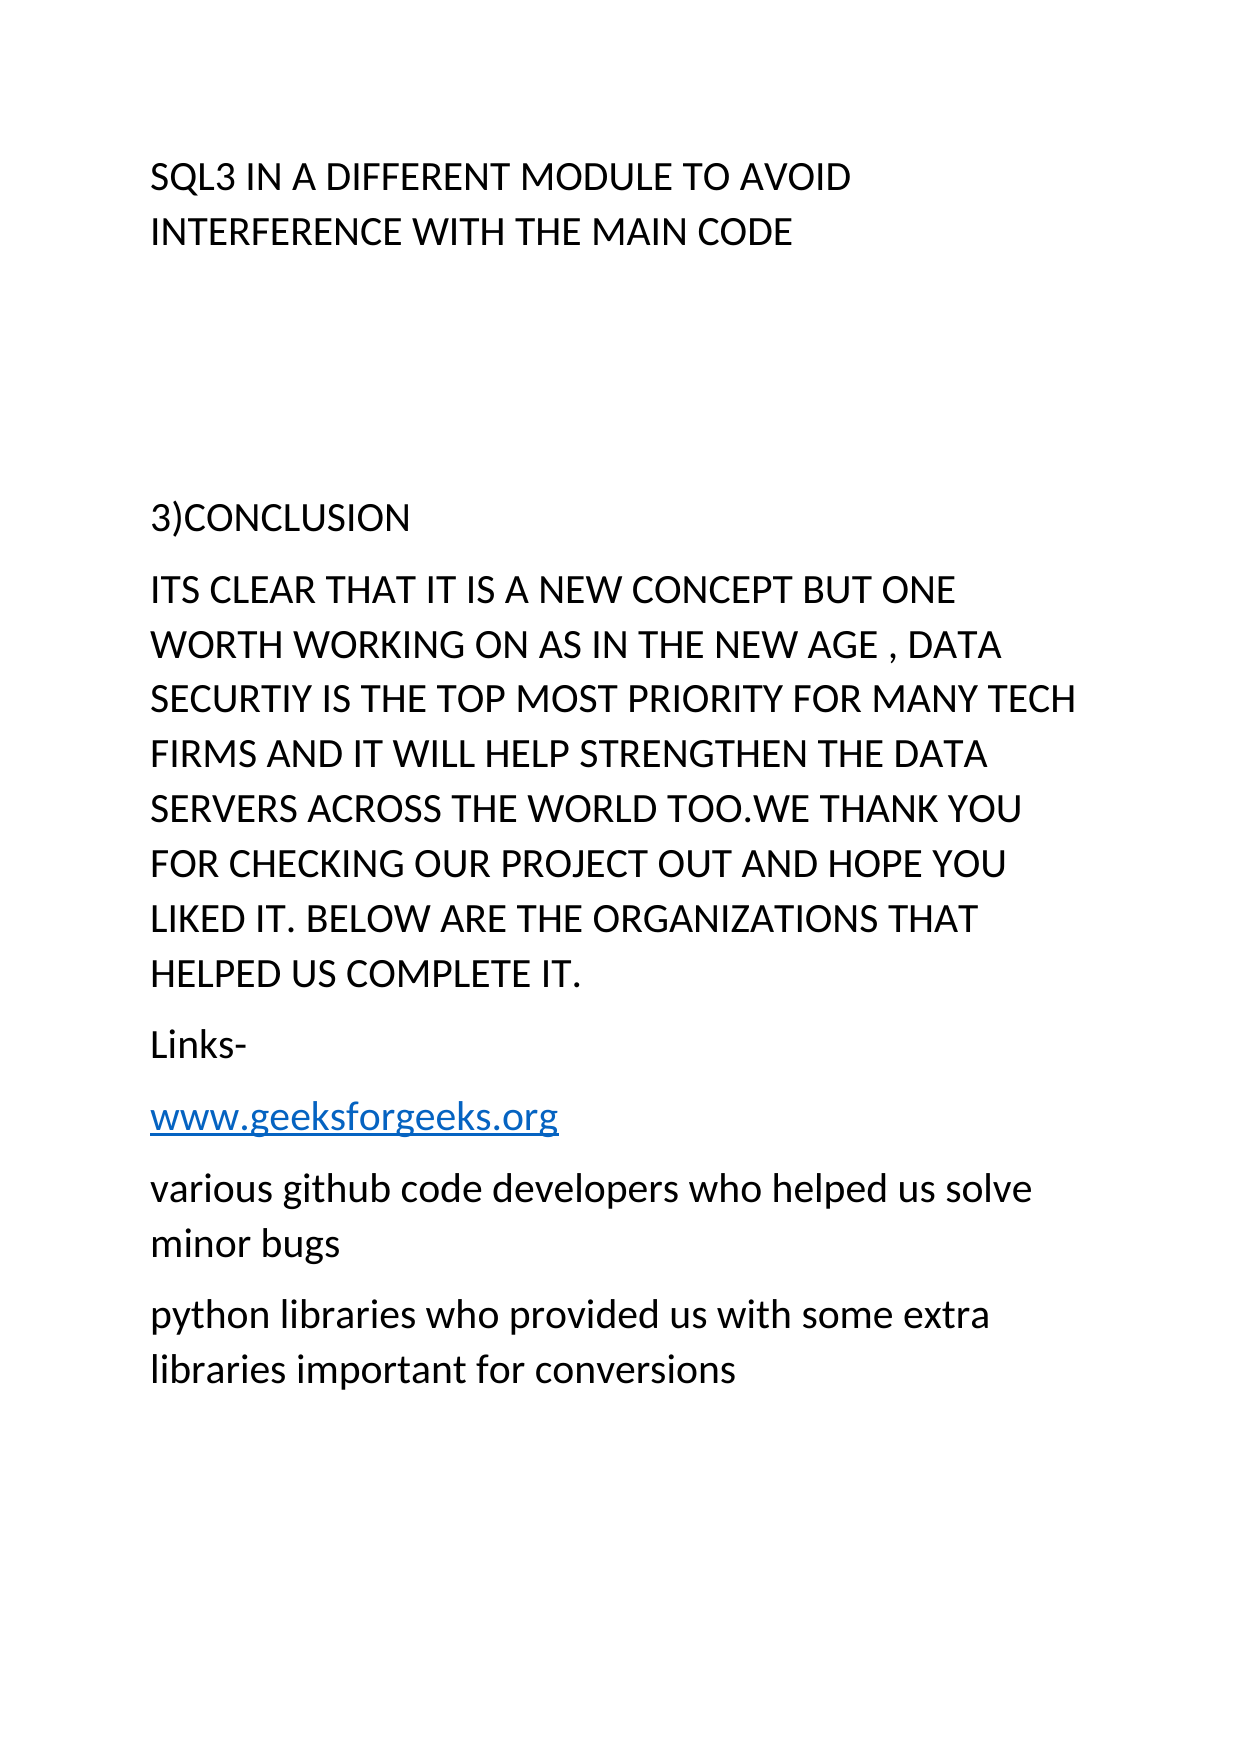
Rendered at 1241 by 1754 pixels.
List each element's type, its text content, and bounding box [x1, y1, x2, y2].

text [150, 150, 1090, 256]
text www.geeksforgeeks.org [150, 1090, 1090, 1141]
text 3)CONCLUSION [150, 491, 1090, 542]
text Links- [150, 1018, 1090, 1069]
text various github code developers who helped us solve minor bugs [150, 1162, 1090, 1267]
text ITS CLEAR THAT IT IS A NEW CONCEPT BUT ONE WORTH WORKING ON AS IN THE NEW AGE , DATA SECURTIY IS THE TOP MOST PRIORITY FOR MANY TECH FIRMS AND IT WILL HELP STRENGTHEN THE DATA SERVERS ACROSS THE WORLD TOO.WE THANK YOU FOR CHECKING OUR PROJECT OUT AND HOPE YOU LIKED IT. BELOW ARE THE ORGANIZATIONS THAT HELPED US COMPLETE IT. [150, 563, 1090, 998]
text python libraries who provided us with some extra libraries important for conversions [150, 1288, 1090, 1394]
